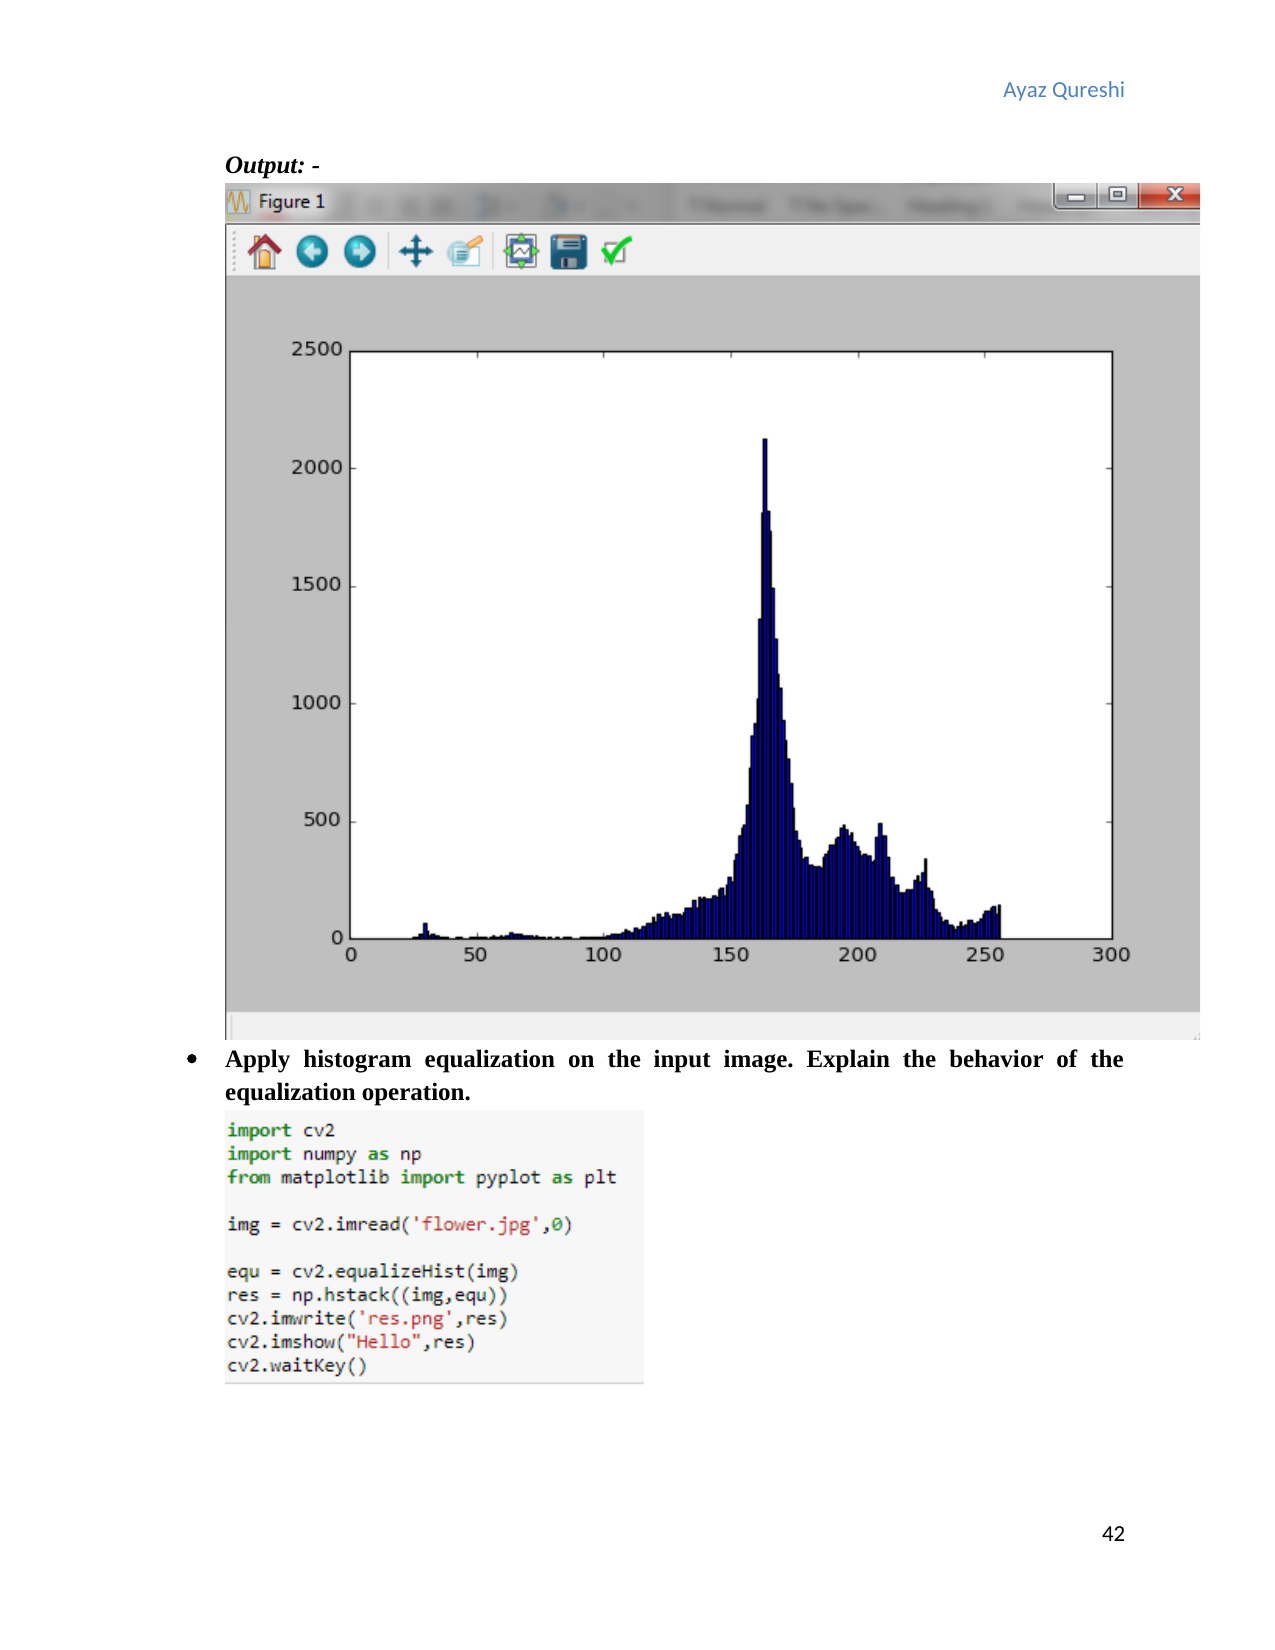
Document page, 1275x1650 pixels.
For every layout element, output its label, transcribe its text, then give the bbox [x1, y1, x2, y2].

picture [225, 1110, 644, 1389]
picture [225, 183, 1200, 1040]
list Output: - [225, 150, 1125, 179]
list Apply histogram equalization on the input image. Explain the behavior of the equalization operation. [187, 1044, 1125, 1106]
